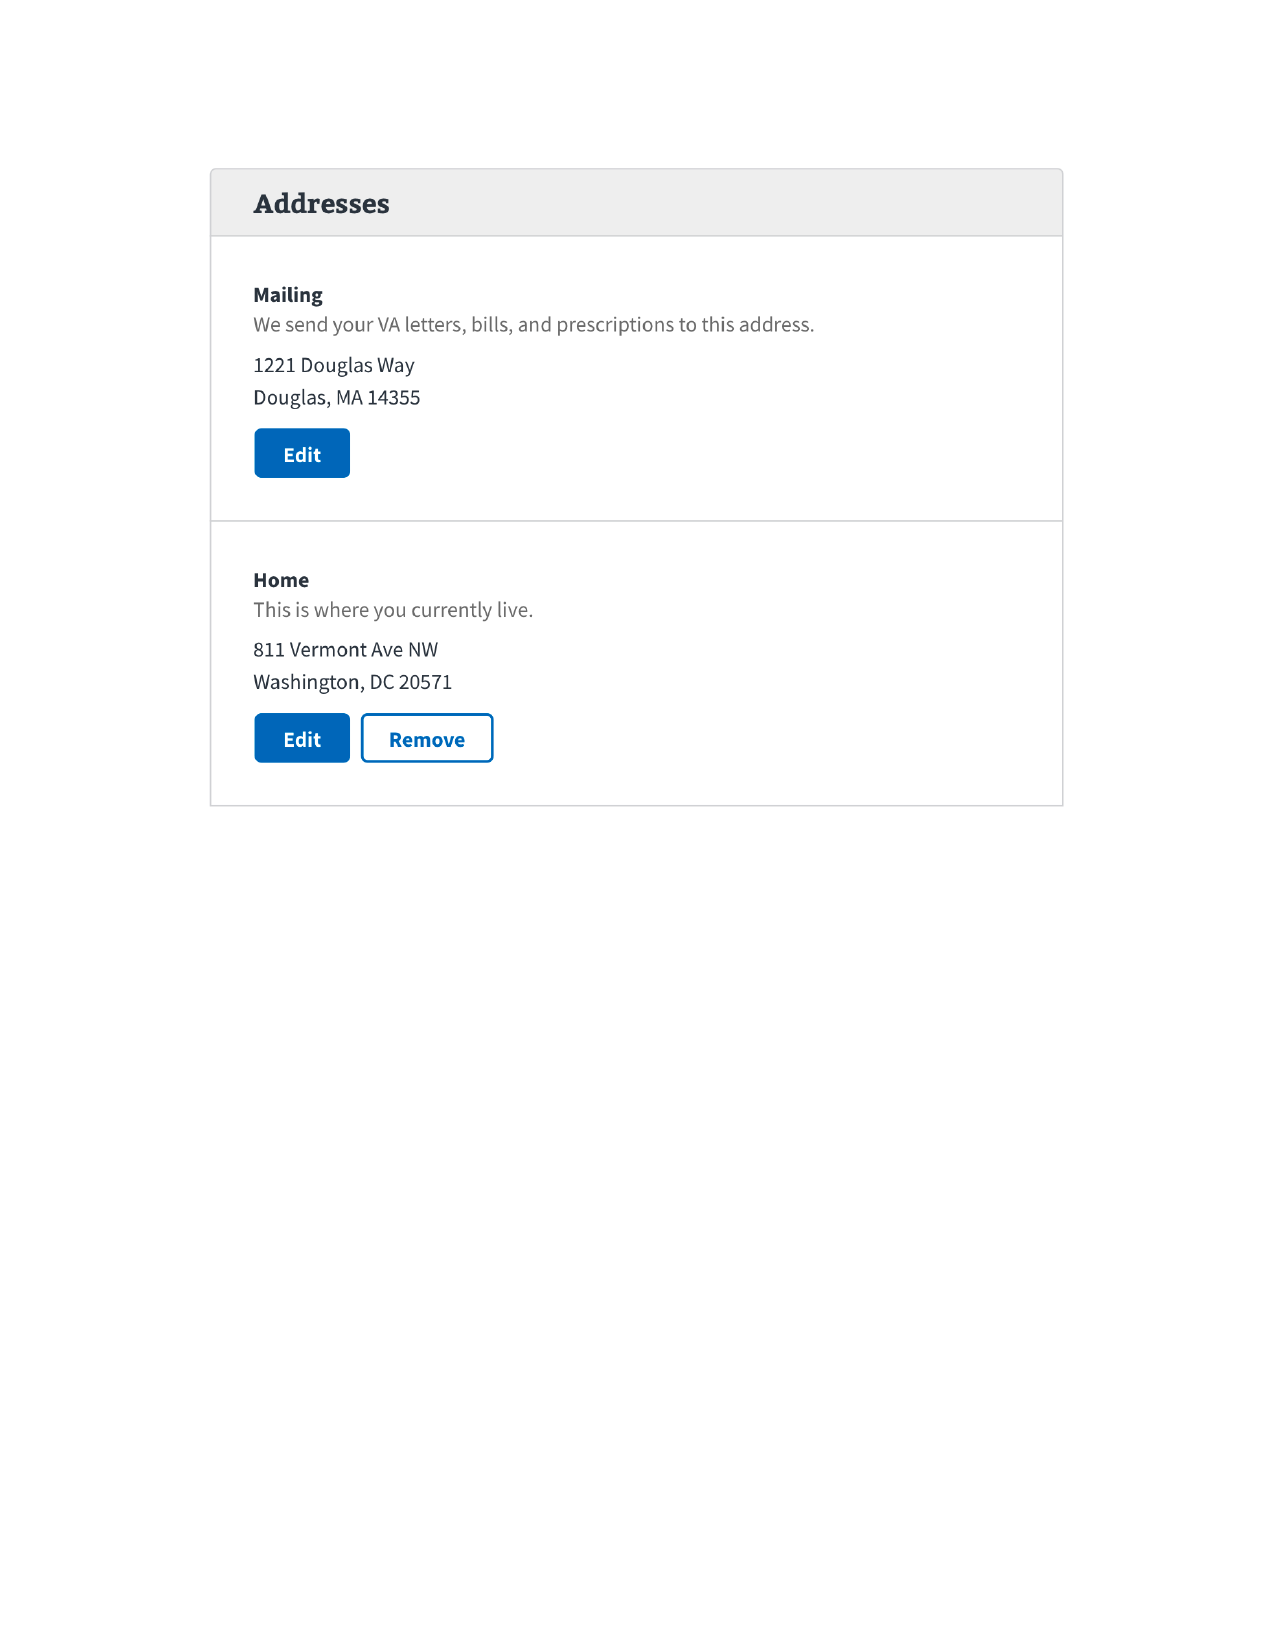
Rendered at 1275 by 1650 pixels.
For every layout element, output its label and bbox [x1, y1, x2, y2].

picture [198, 150, 1077, 824]
